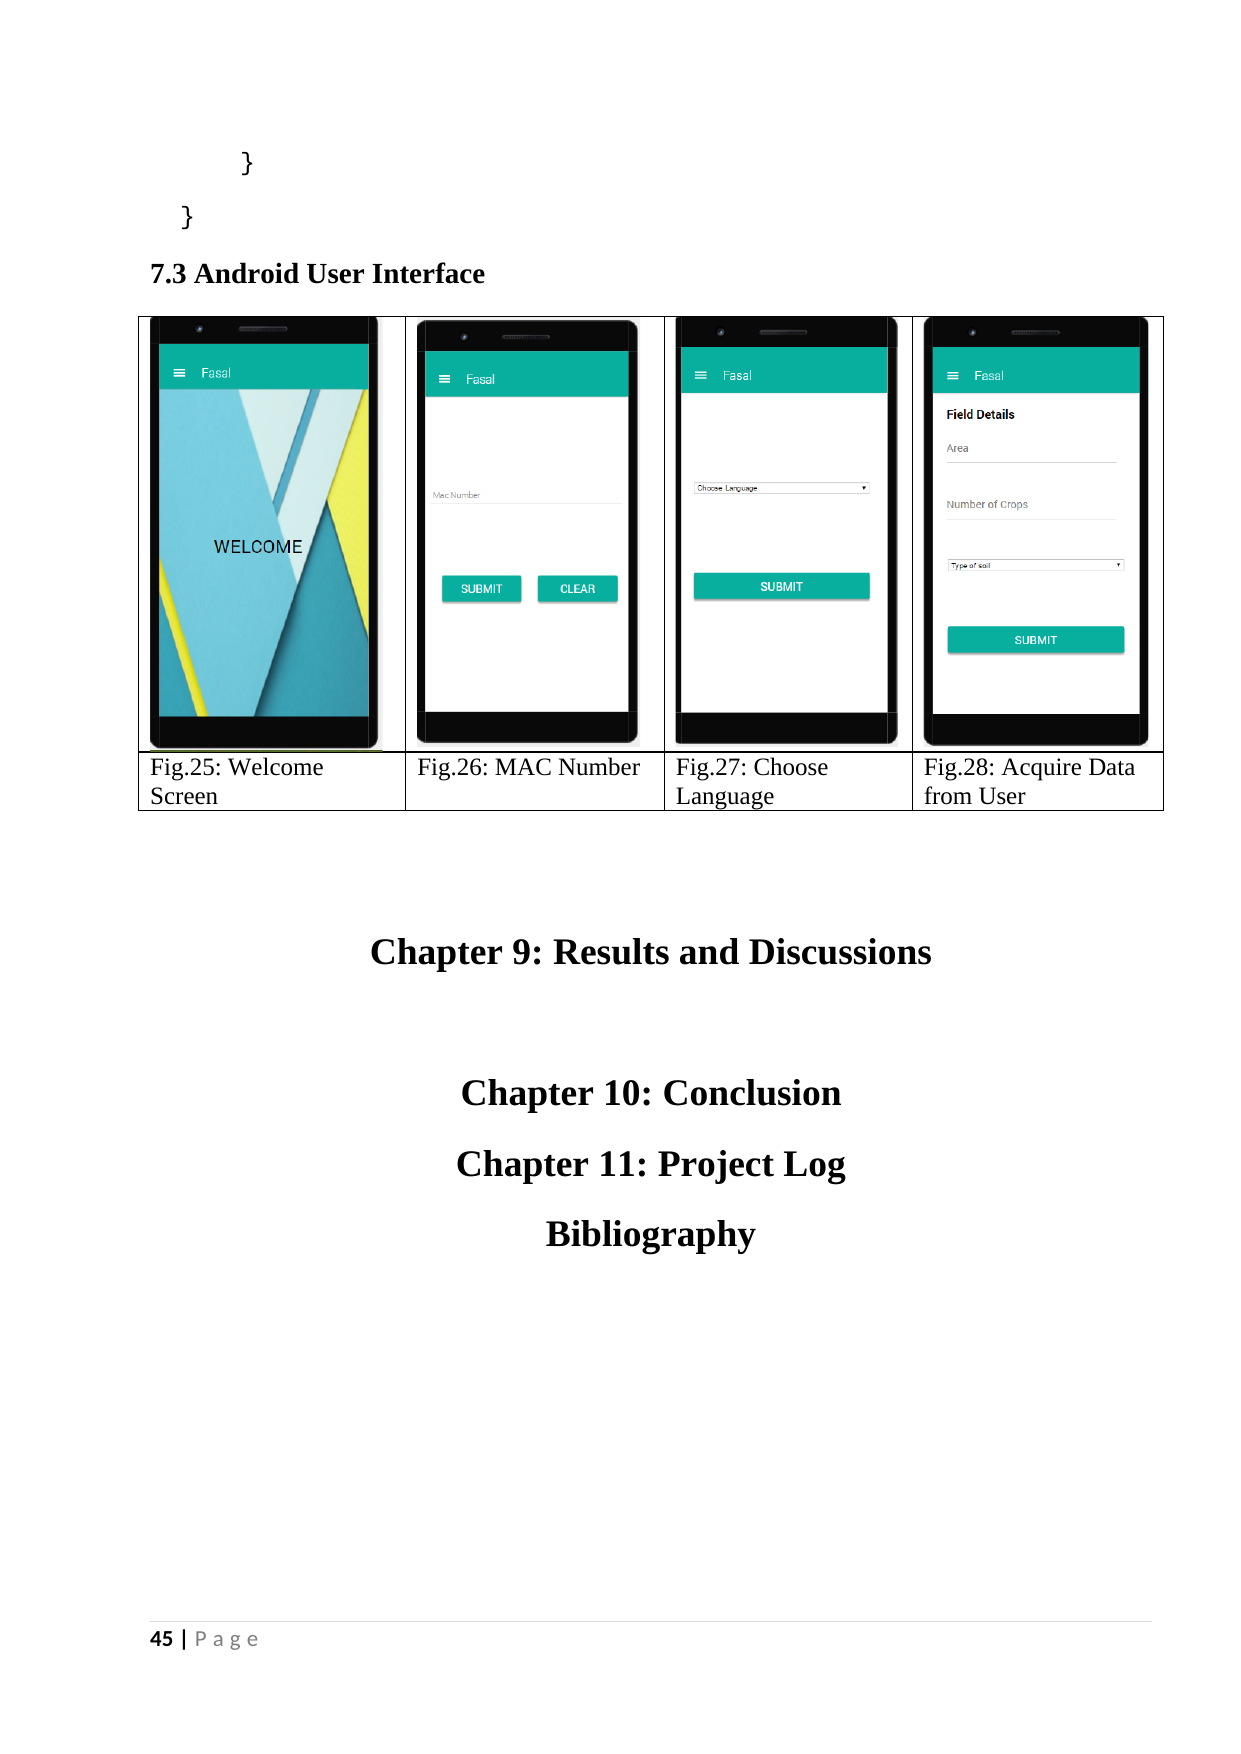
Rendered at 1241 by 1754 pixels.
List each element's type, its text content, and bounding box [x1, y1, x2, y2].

table_header [913, 317, 1163, 751]
picture [417, 317, 641, 747]
text } [150, 203, 1152, 232]
text 7.3 Android User Interface [150, 257, 1152, 290]
table_header [406, 317, 664, 751]
table_cell Fig.25: Welcome Screen [139, 753, 405, 810]
table_cell Fig.27: Choose Language [665, 753, 912, 810]
text Bibliography [150, 1211, 1152, 1254]
text Chapter 10: Conclusion [150, 1071, 1152, 1114]
text Chapter 11: Project Log [150, 1141, 1152, 1184]
table_cell Fig.26: MAC Number [406, 753, 664, 810]
text Chapter 9: Results and Discussions [150, 930, 1152, 973]
picture [923, 317, 1149, 747]
text } [150, 150, 1152, 178]
table_header [139, 317, 150, 751]
picture [150, 317, 383, 752]
table_header [665, 317, 912, 751]
picture [675, 317, 898, 747]
table_cell Fig.28: Acquire Data from User [913, 753, 1163, 810]
table_header [383, 317, 405, 751]
